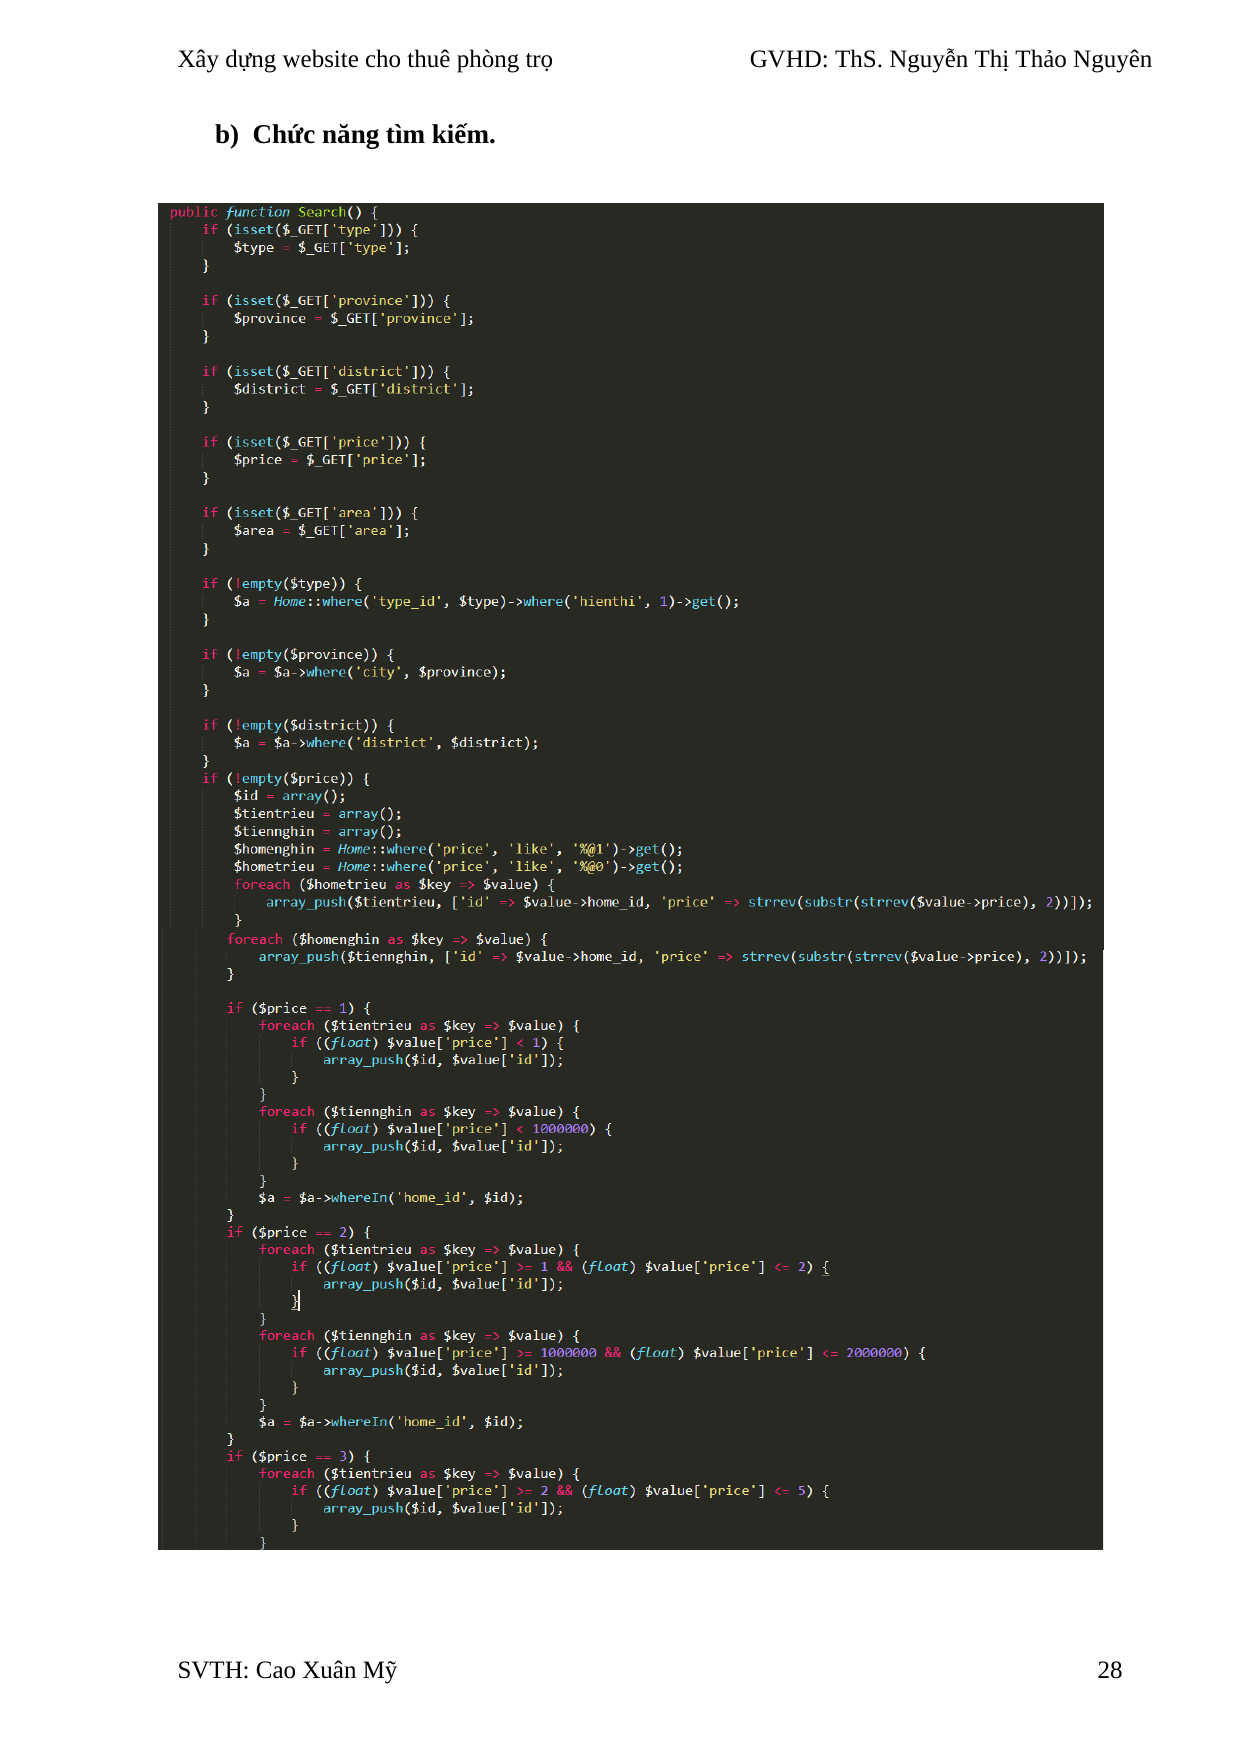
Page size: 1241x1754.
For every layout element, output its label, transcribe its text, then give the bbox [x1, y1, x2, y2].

list Chức năng tìm kiếm. [215, 118, 1122, 149]
picture [158, 203, 1104, 1550]
